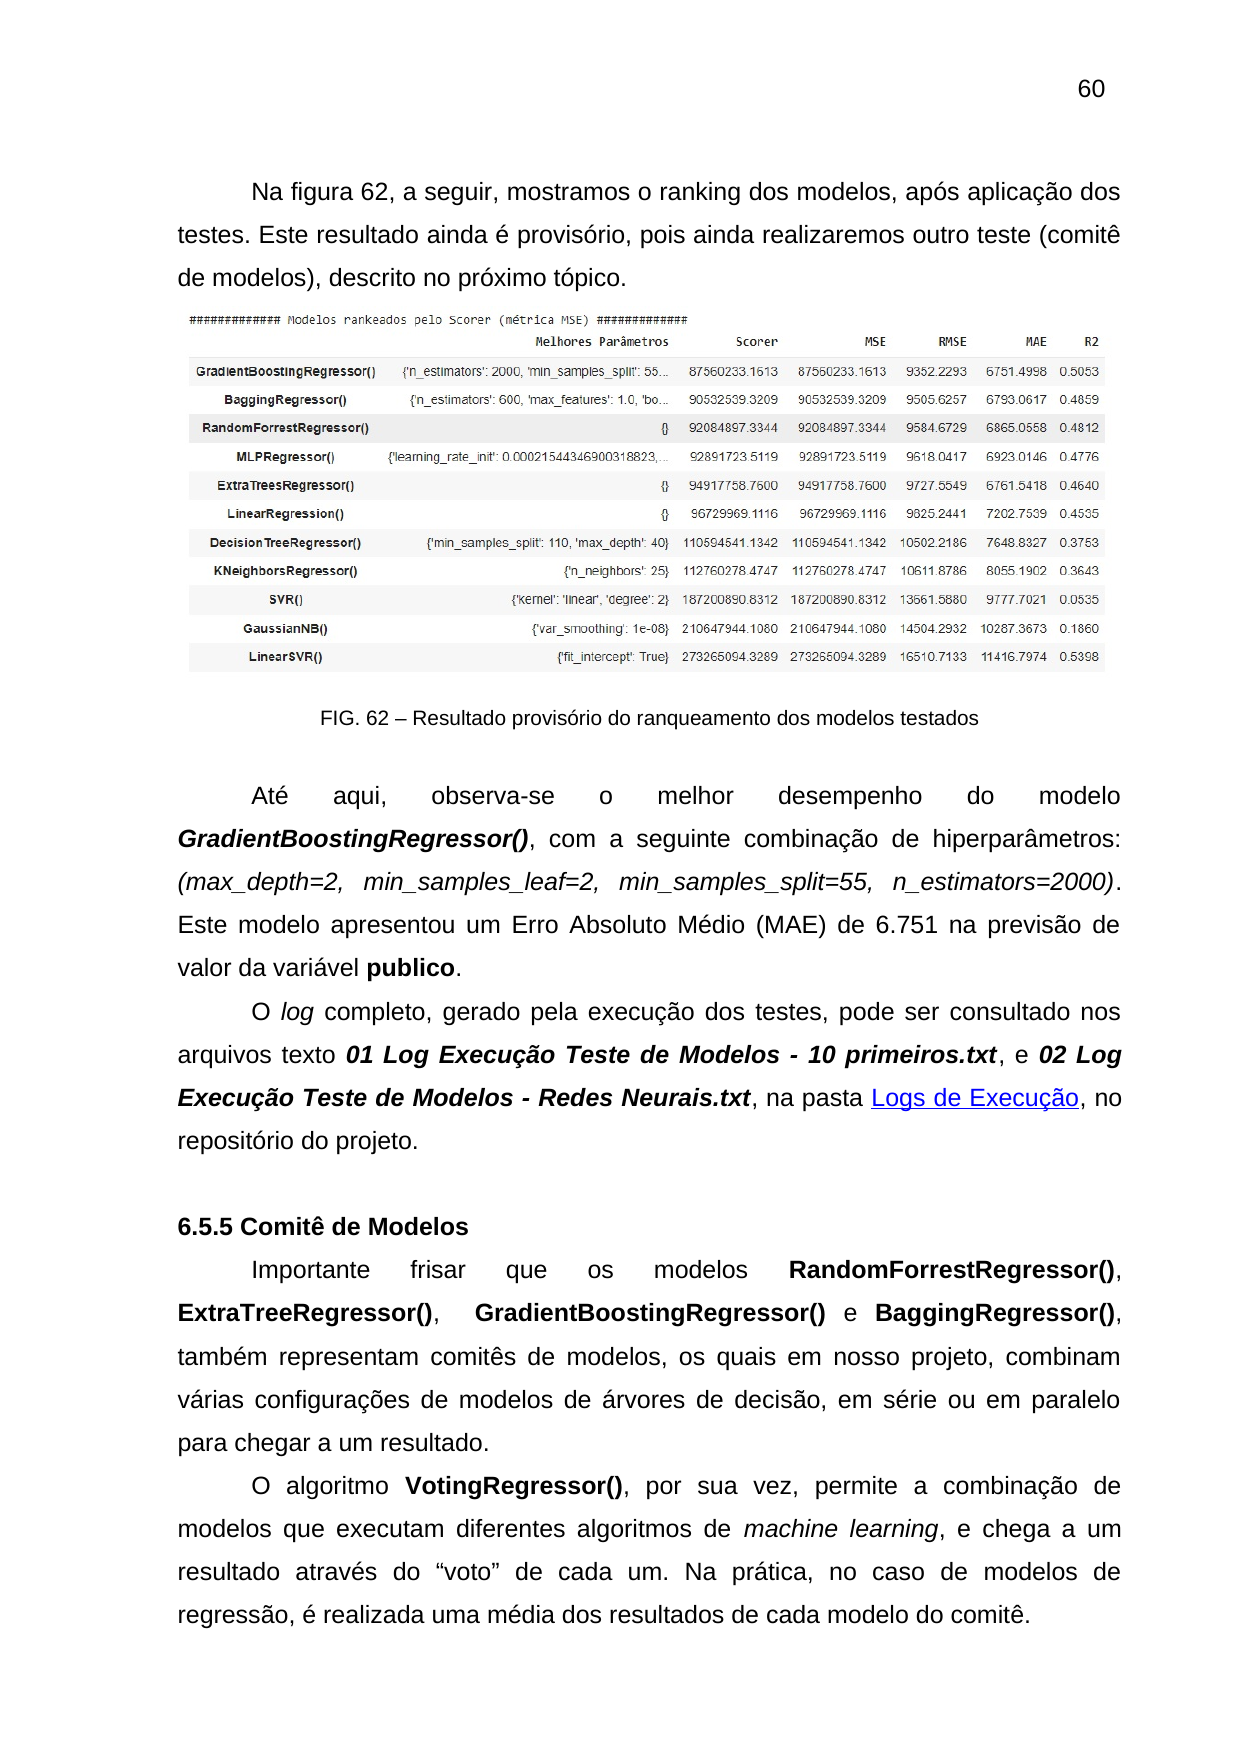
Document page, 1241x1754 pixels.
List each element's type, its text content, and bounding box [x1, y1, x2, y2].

text O log completo, gerado pela execução dos testes, pode ser consultado nos arquivos texto 01 Log Execução Teste de Modelos - 10 primeiros.txt, e 02 Log Execução Teste de Modelos - Redes Neurais.txt, na pasta Logs de Execução, no repositório do projeto. [177, 997, 1122, 1155]
subtitle 6.5.5 Comitê de Modelos [177, 1212, 1122, 1241]
text Na figura 62, a seguir, mostramos o ranking dos modelos, após aplicação dos testes. Este resultado ainda é provisório, pois ainda realizaremos outro teste (comitê de modelos), descrito no próximo tópico. [177, 177, 1122, 292]
picture [177, 306, 1122, 688]
text O algoritmo VotingRegressor(), por sua vez, permite a combinação de modelos que executam diferentes algoritmos de machine learning, e chega a um resultado através do “voto” de cada um. Na prática, no caso de modelos de regressão, é realizada uma média dos resultados de cada modelo do comitê. [177, 1471, 1122, 1629]
text FIG. 62 – Resultado provisório do ranqueamento dos modelos testados [177, 702, 1122, 731]
text Importante frisar que os modelos RandomForrestRegressor(), ExtraTreeRegressor(), GradientBoostingRegressor() e BaggingRegressor(), também representam comitês de modelos, os quais em nosso projeto, combinam várias configurações de modelos de árvores de decisão, em série ou em paralelo para chegar a um resultado. [177, 1255, 1122, 1457]
text Até aqui, observa-se o melhor desempenho do modelo GradientBoostingRegressor(), com a seguinte combinação de hiperparâmetros: (max_depth=2, min_samples_leaf=2, min_samples_split=55, n_estimators=2000). Este modelo apresentou um Erro Absoluto Médio (MAE) de 6.751 na previsão de valor da variável publico. [177, 781, 1122, 982]
